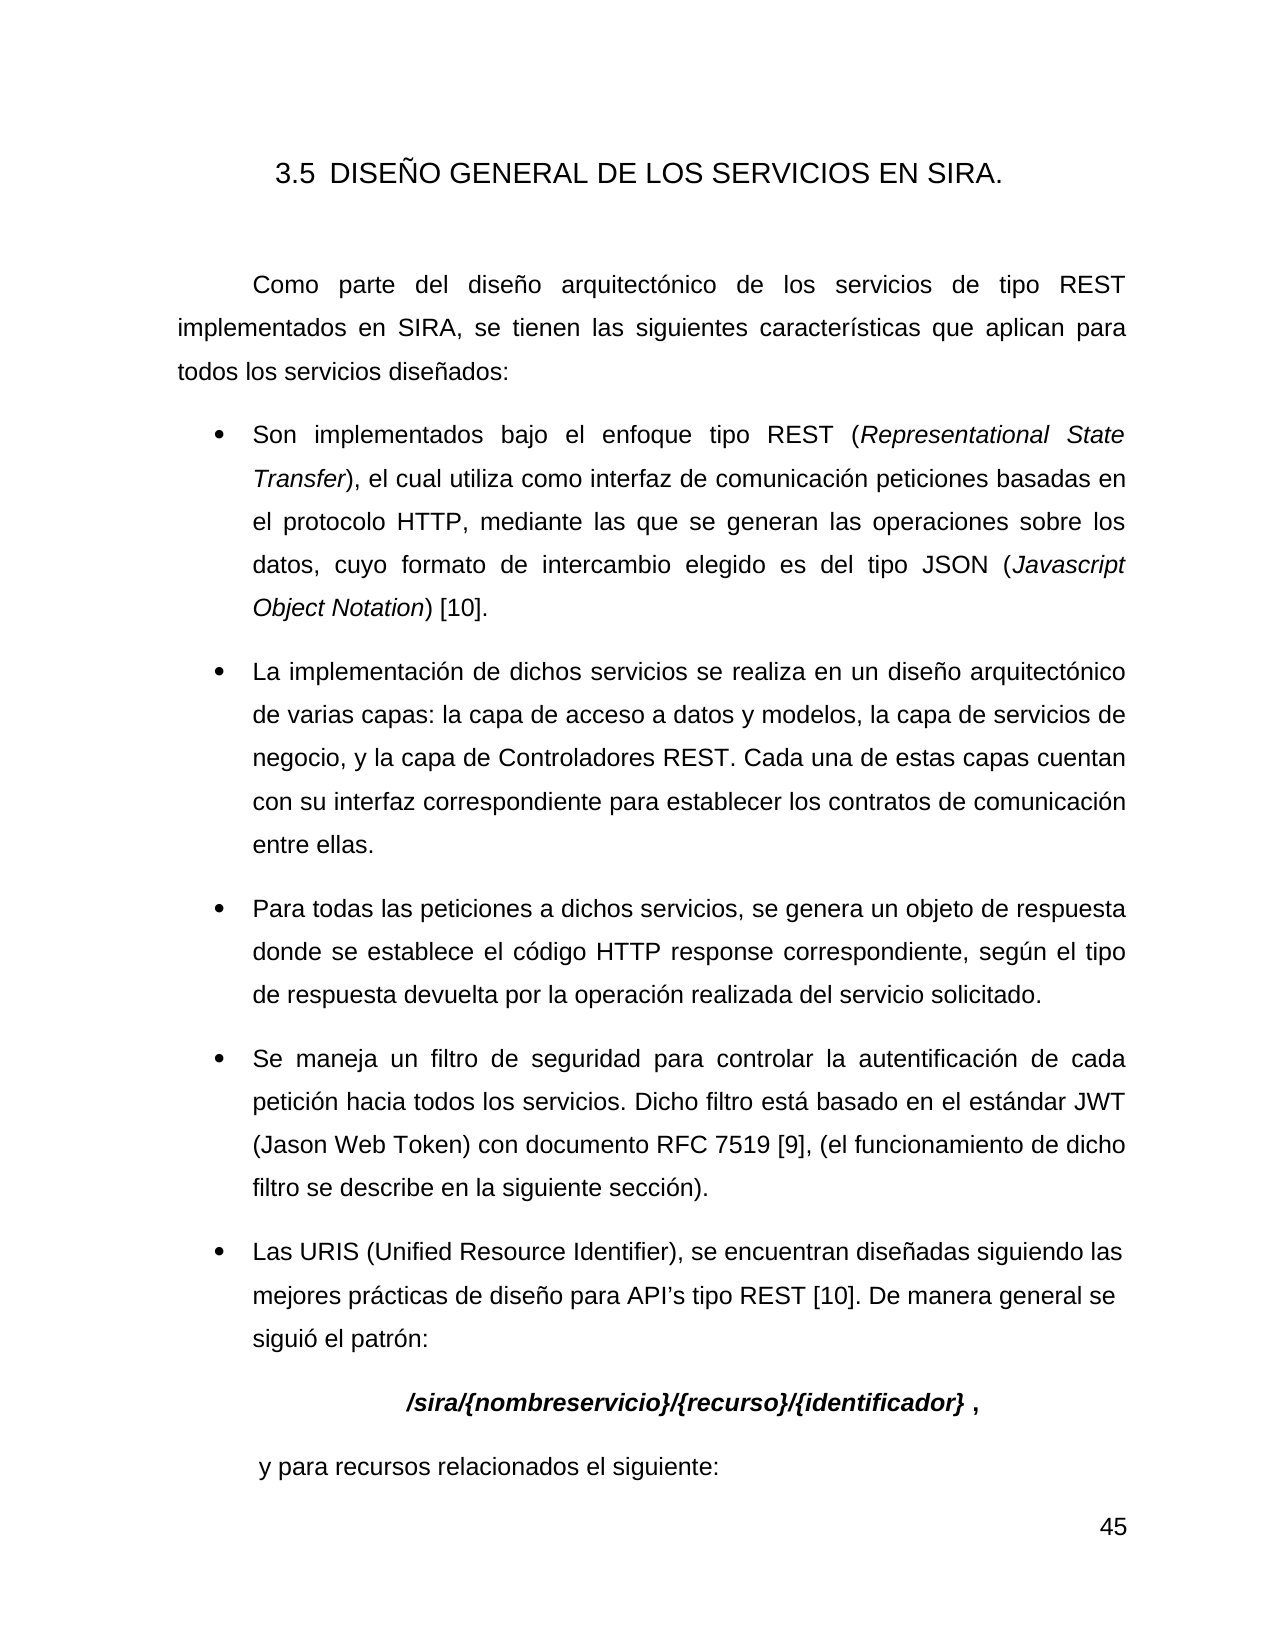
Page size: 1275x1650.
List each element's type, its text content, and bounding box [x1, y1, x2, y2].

text y para recursos relacionados el siguiente: [252, 1452, 1127, 1480]
list Para todas las peticiones a dichos servicios, se genera un objeto de respuesta donde se establece el código HTTP response correspondiente, según el tipo de respuesta devuelta por la operación realizada del servicio solicitado. [215, 894, 1127, 1009]
list Se maneja un filtro de seguridad para controlar la autentificación de cada petición hacia todos los servicios. Dicho filtro está basado en el estándar JWT (Jason Web Token) con documento RFC 7519 [9], (el funcionamiento de dicho filtro se describe en la siguiente sección). [215, 1044, 1127, 1202]
text Como parte del diseño arquitectónico de los servicios de tipo REST implementados en SIRA, se tienen las siguientes características que aplican para todos los servicios diseñados: [177, 270, 1127, 385]
list Las URIS (Unified Resource Identifier), se encuentran diseñadas siguiendo las mejores prácticas de diseño para API’s tipo REST [10]. De manera general se siguió el patrón: [215, 1237, 1127, 1352]
subtitle DISEÑO GENERAL DE LOS SERVICIOS EN SIRA. [275, 156, 1127, 189]
list La implementación de dichos servicios se realiza en un diseño arquitectónico de varias capas: la capa de acceso a datos y modelos, la capa de servicios de negocio, y la capa de Controladores REST. Cada una de estas capas cuentan con su interfaz correspondiente para establecer los contratos de comunicación entre ellas. [215, 657, 1127, 858]
list Son implementados bajo el enfoque tipo REST (Representational State Transfer), el cual utiliza como interfaz de comunicación peticiones basadas en el protocolo HTTP, mediante las que se generan las operaciones sobre los datos, cuyo formato de intercambio elegido es del tipo JSON (Javascript Object Notation) [10]. [215, 421, 1127, 622]
text /sira/{nombreservicio}/{recurso}/{identificador} , [252, 1388, 1127, 1416]
